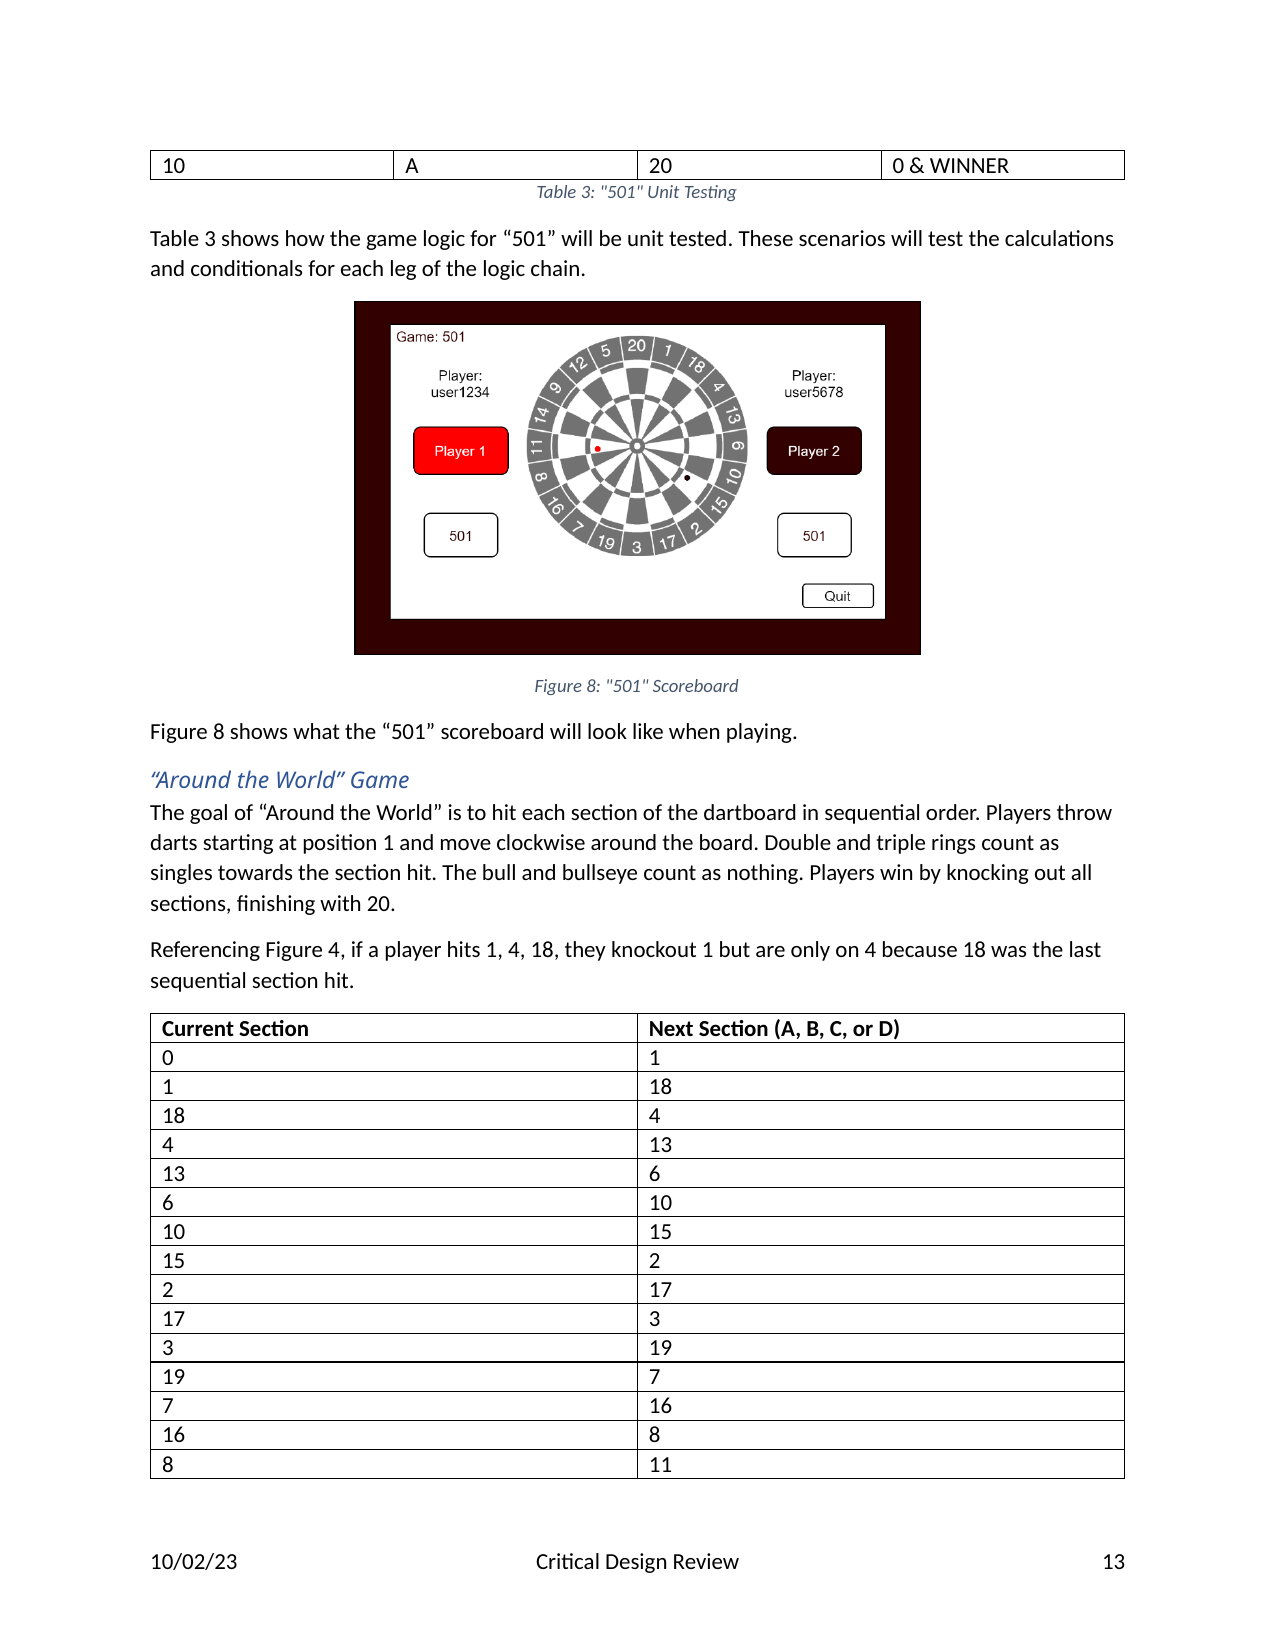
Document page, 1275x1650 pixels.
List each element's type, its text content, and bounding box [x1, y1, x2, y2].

text Figure 8 shows what the “501” scoreboard will look like when playing. [150, 717, 1125, 746]
table_cell 1 [151, 1072, 637, 1100]
table_cell 1 [638, 1043, 1124, 1071]
table_cell 19 [151, 1363, 637, 1391]
table_cell 11 [638, 1450, 1124, 1478]
table_cell 0 [151, 1043, 637, 1071]
table_cell 0 & WINNER [882, 151, 1124, 179]
table_cell 10 [151, 1217, 637, 1245]
table_cell 10 [638, 1188, 1124, 1216]
text Referencing Figure 4, if a player hits 1, 4, 18, they knockout 1 but are only on 4 because 18 was the last sequential section hit. [150, 936, 1125, 994]
table_cell 3 [638, 1304, 1124, 1332]
table_cell 15 [151, 1246, 637, 1274]
table_cell 16 [638, 1392, 1124, 1419]
table_cell 4 [151, 1130, 637, 1158]
table_cell 17 [151, 1304, 637, 1332]
table_cell 18 [638, 1072, 1124, 1100]
table_cell 20 [638, 151, 881, 179]
table_cell 3 [151, 1334, 637, 1361]
table_cell 19 [638, 1334, 1124, 1361]
picture [354, 301, 922, 655]
table_cell 15 [638, 1217, 1124, 1245]
table_header Next Section (A, B, C, or D) [638, 1014, 1124, 1042]
table_cell 2 [151, 1275, 637, 1303]
table_cell A [394, 151, 637, 179]
table_cell 16 [151, 1421, 637, 1449]
table_cell 8 [638, 1421, 1124, 1449]
table_cell 7 [151, 1392, 637, 1419]
text Table 3 shows how the game logic for “501” will be unit tested. These scenarios will test the calculations and conditionals for each leg of the logic chain. [150, 224, 1125, 282]
table_cell 17 [638, 1275, 1124, 1303]
table_cell 6 [638, 1159, 1124, 1187]
table_header Current Section [151, 1014, 637, 1042]
subtitle “Around the World” Game [150, 764, 1125, 796]
table_cell 8 [151, 1450, 637, 1478]
table_cell 6 [151, 1188, 637, 1216]
table_cell 10 [151, 151, 393, 179]
table_cell 13 [151, 1159, 637, 1187]
text The goal of “Around the World” is to hit each section of the dartboard in sequential order. Players throw darts starting at position 1 and move clockwise around the board. Double and triple rings count as singles towards the section hit. The bull and bullseye count as nothing. Players win by knocking out all sections, finishing with 20. [150, 798, 1125, 917]
table_cell 2 [638, 1246, 1124, 1274]
table_cell 4 [638, 1101, 1124, 1129]
table_cell 18 [151, 1101, 637, 1129]
table_cell 7 [638, 1363, 1124, 1391]
table_cell 13 [638, 1130, 1124, 1158]
